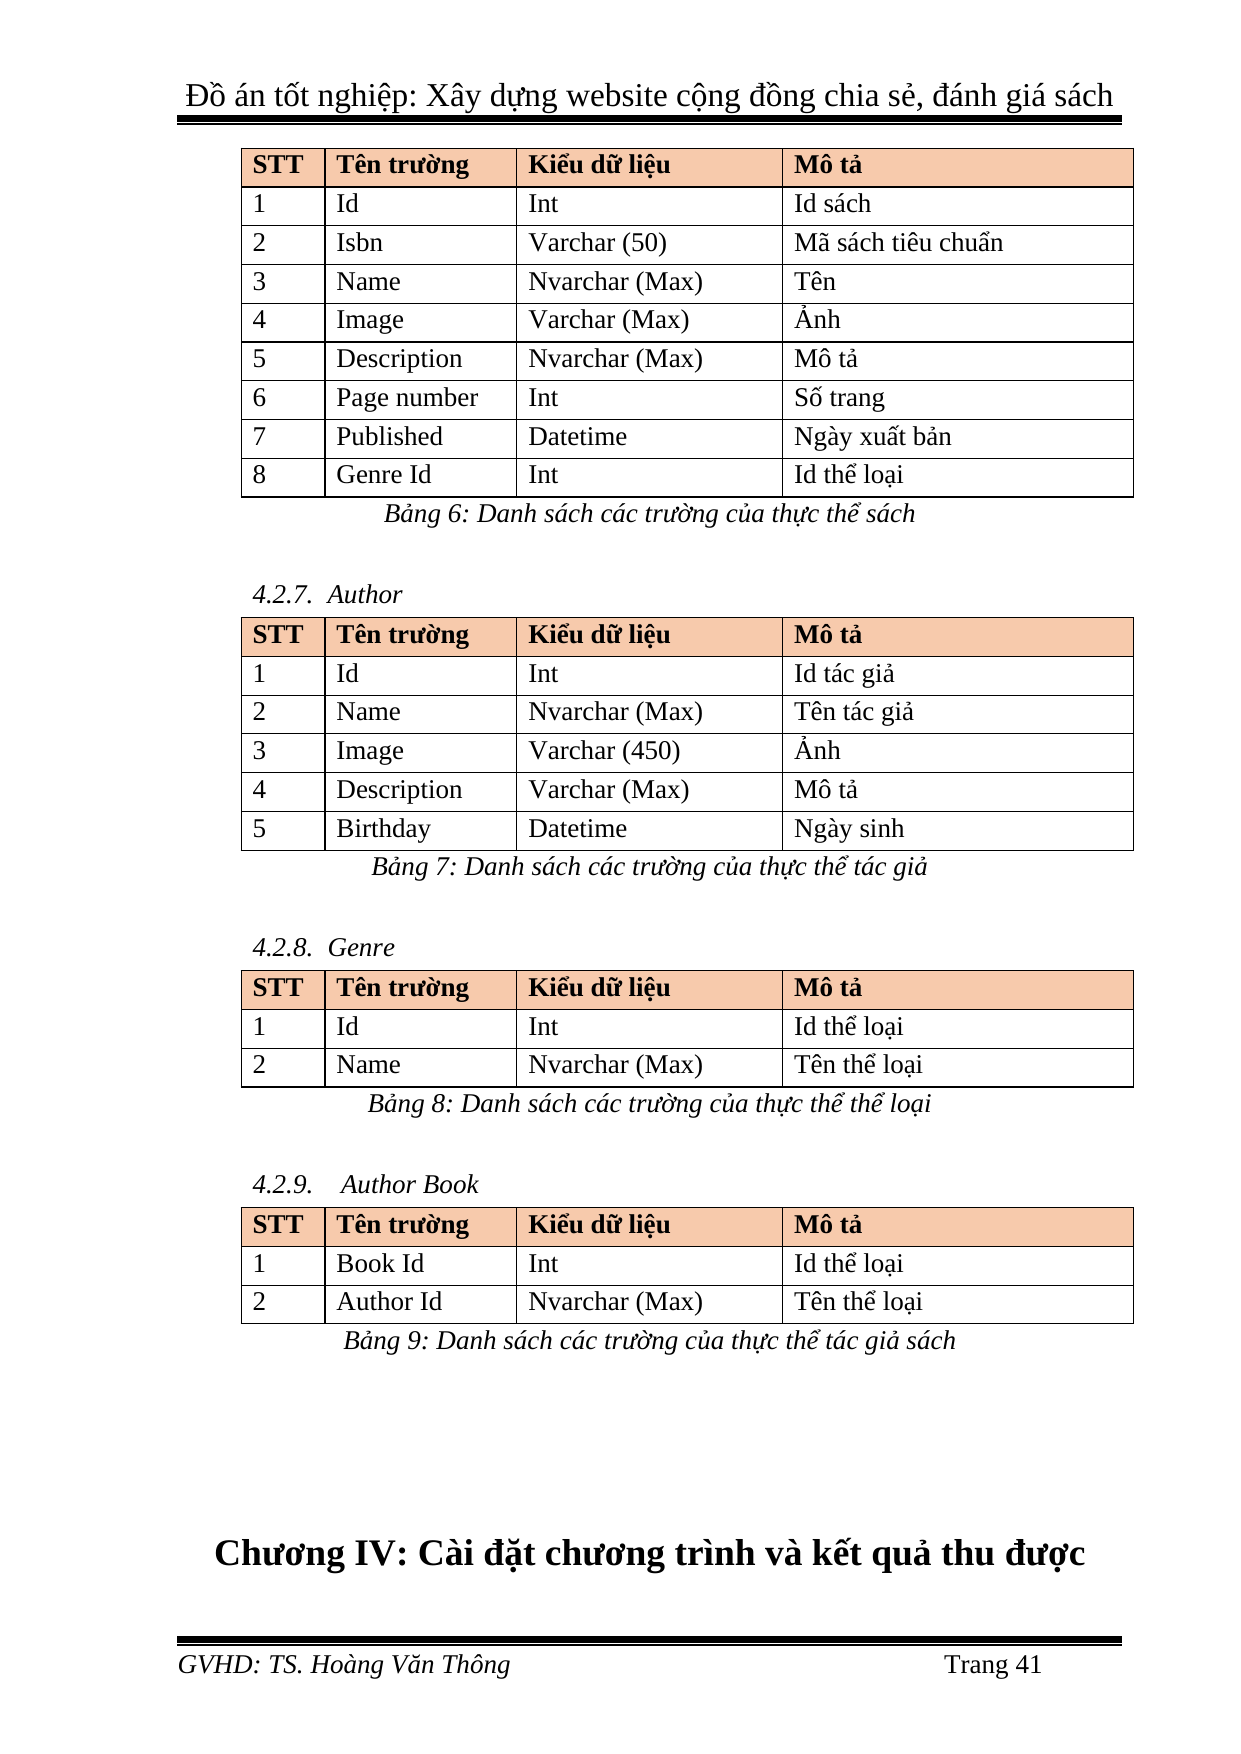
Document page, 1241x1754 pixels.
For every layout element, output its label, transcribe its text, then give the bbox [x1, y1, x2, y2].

text Bảng 9: Danh sách các trường của thực thể tác giả sách [177, 1324, 1122, 1355]
table_header Kiểu dữ liệu [517, 618, 782, 656]
table_cell Varchar (50) [517, 226, 782, 264]
table_cell Tên tác giả [783, 696, 1133, 733]
table_cell Int [517, 1247, 782, 1284]
table_cell Int [517, 1010, 782, 1048]
table_header Kiểu dữ liệu [517, 971, 782, 1009]
table_cell 3 [242, 265, 324, 303]
table_cell Mô tả [783, 343, 1133, 380]
table_header Mô tả [783, 1208, 1133, 1246]
table_cell Varchar (450) [517, 734, 782, 772]
table_cell Tên [783, 265, 1133, 303]
table_cell Author Id [326, 1286, 516, 1323]
table_cell Mô tả [783, 773, 1133, 811]
table_cell 2 [242, 226, 324, 264]
text Bảng 8: Danh sách các trường của thực thể thể loại [177, 1087, 1122, 1118]
table_cell Nvarchar (Max) [517, 343, 782, 380]
table_header Kiểu dữ liệu [517, 1208, 782, 1246]
table_cell Isbn [326, 226, 516, 264]
table_cell Ngày xuất bản [783, 420, 1133, 458]
table_cell Int [517, 381, 782, 419]
table_cell Id thể loại [783, 459, 1133, 496]
table_header STT [242, 1208, 324, 1246]
table_header Mô tả [783, 971, 1133, 1009]
table_cell Int [517, 657, 782, 694]
table_cell Varchar (Max) [517, 304, 782, 341]
table_cell 5 [242, 812, 324, 849]
list Author [251, 578, 1122, 609]
table_cell Id tác giả [783, 657, 1133, 694]
table_cell Nvarchar (Max) [517, 265, 782, 303]
table_header STT [242, 971, 324, 1009]
table_cell Varchar (Max) [517, 773, 782, 811]
table_cell Page number [326, 381, 516, 419]
table_cell Name [326, 265, 516, 303]
table_cell 2 [242, 1049, 324, 1086]
table_cell Số trang [783, 381, 1133, 419]
list Author Book [251, 1168, 1122, 1199]
table_cell Description [326, 343, 516, 380]
table_cell Nvarchar (Max) [517, 1049, 782, 1086]
table_cell 5 [242, 343, 324, 380]
table_cell Ảnh [783, 304, 1133, 341]
table_header Tên trường [326, 971, 516, 1009]
table_cell 4 [242, 773, 324, 811]
table_header Tên trường [326, 1208, 516, 1246]
table_cell Book Id [326, 1247, 516, 1284]
table_cell Name [326, 696, 516, 733]
table_cell 1 [242, 1010, 324, 1048]
table_cell 8 [242, 459, 324, 496]
table_cell Genre Id [326, 459, 516, 496]
table_header Mô tả [783, 149, 1133, 186]
table_cell Published [326, 420, 516, 458]
text Bảng 7: Danh sách các trường của thực thể tác giả [177, 851, 1122, 882]
table_cell 1 [242, 188, 324, 225]
table_cell Datetime [517, 420, 782, 458]
table_header Kiểu dữ liệu [517, 149, 782, 186]
table_cell Nvarchar (Max) [517, 696, 782, 733]
table_cell Id thể loại [783, 1247, 1133, 1284]
table_header STT [242, 149, 324, 186]
table_cell 3 [242, 734, 324, 772]
table_cell 6 [242, 381, 324, 419]
table_cell Description [326, 773, 516, 811]
table_header Tên trường [326, 149, 516, 186]
table_cell Tên thể loại [783, 1049, 1133, 1086]
text Chương IV: Cài đặt chương trình và kết quả thu được [177, 1531, 1122, 1574]
table_cell Tên thể loại [783, 1286, 1133, 1323]
table_cell Id [326, 1010, 516, 1048]
list Genre [251, 931, 1122, 962]
table_cell Id sách [783, 188, 1133, 225]
table_cell 2 [242, 696, 324, 733]
table_cell Id [326, 188, 516, 225]
table_cell 1 [242, 657, 324, 694]
table_cell 4 [242, 304, 324, 341]
table_cell Int [517, 188, 782, 225]
table_cell 7 [242, 420, 324, 458]
table_header STT [242, 618, 324, 656]
table_cell Ngày sinh [783, 812, 1133, 849]
text Bảng 6: Danh sách các trường của thực thể sách [177, 497, 1122, 528]
table_cell Nvarchar (Max) [517, 1286, 782, 1323]
table_cell Mã sách tiêu chuẩn [783, 226, 1133, 264]
table_header Tên trường [326, 618, 516, 656]
table_cell Id [326, 657, 516, 694]
table_cell Birthday [326, 812, 516, 849]
table_cell 1 [242, 1247, 324, 1284]
table_cell 2 [242, 1286, 324, 1323]
table_cell Image [326, 304, 516, 341]
table_cell Id thể loại [783, 1010, 1133, 1048]
table_cell Name [326, 1049, 516, 1086]
table_cell Datetime [517, 812, 782, 849]
table_header Mô tả [783, 618, 1133, 656]
table_cell Int [517, 459, 782, 496]
table_cell Image [326, 734, 516, 772]
table_cell Ảnh [783, 734, 1133, 772]
